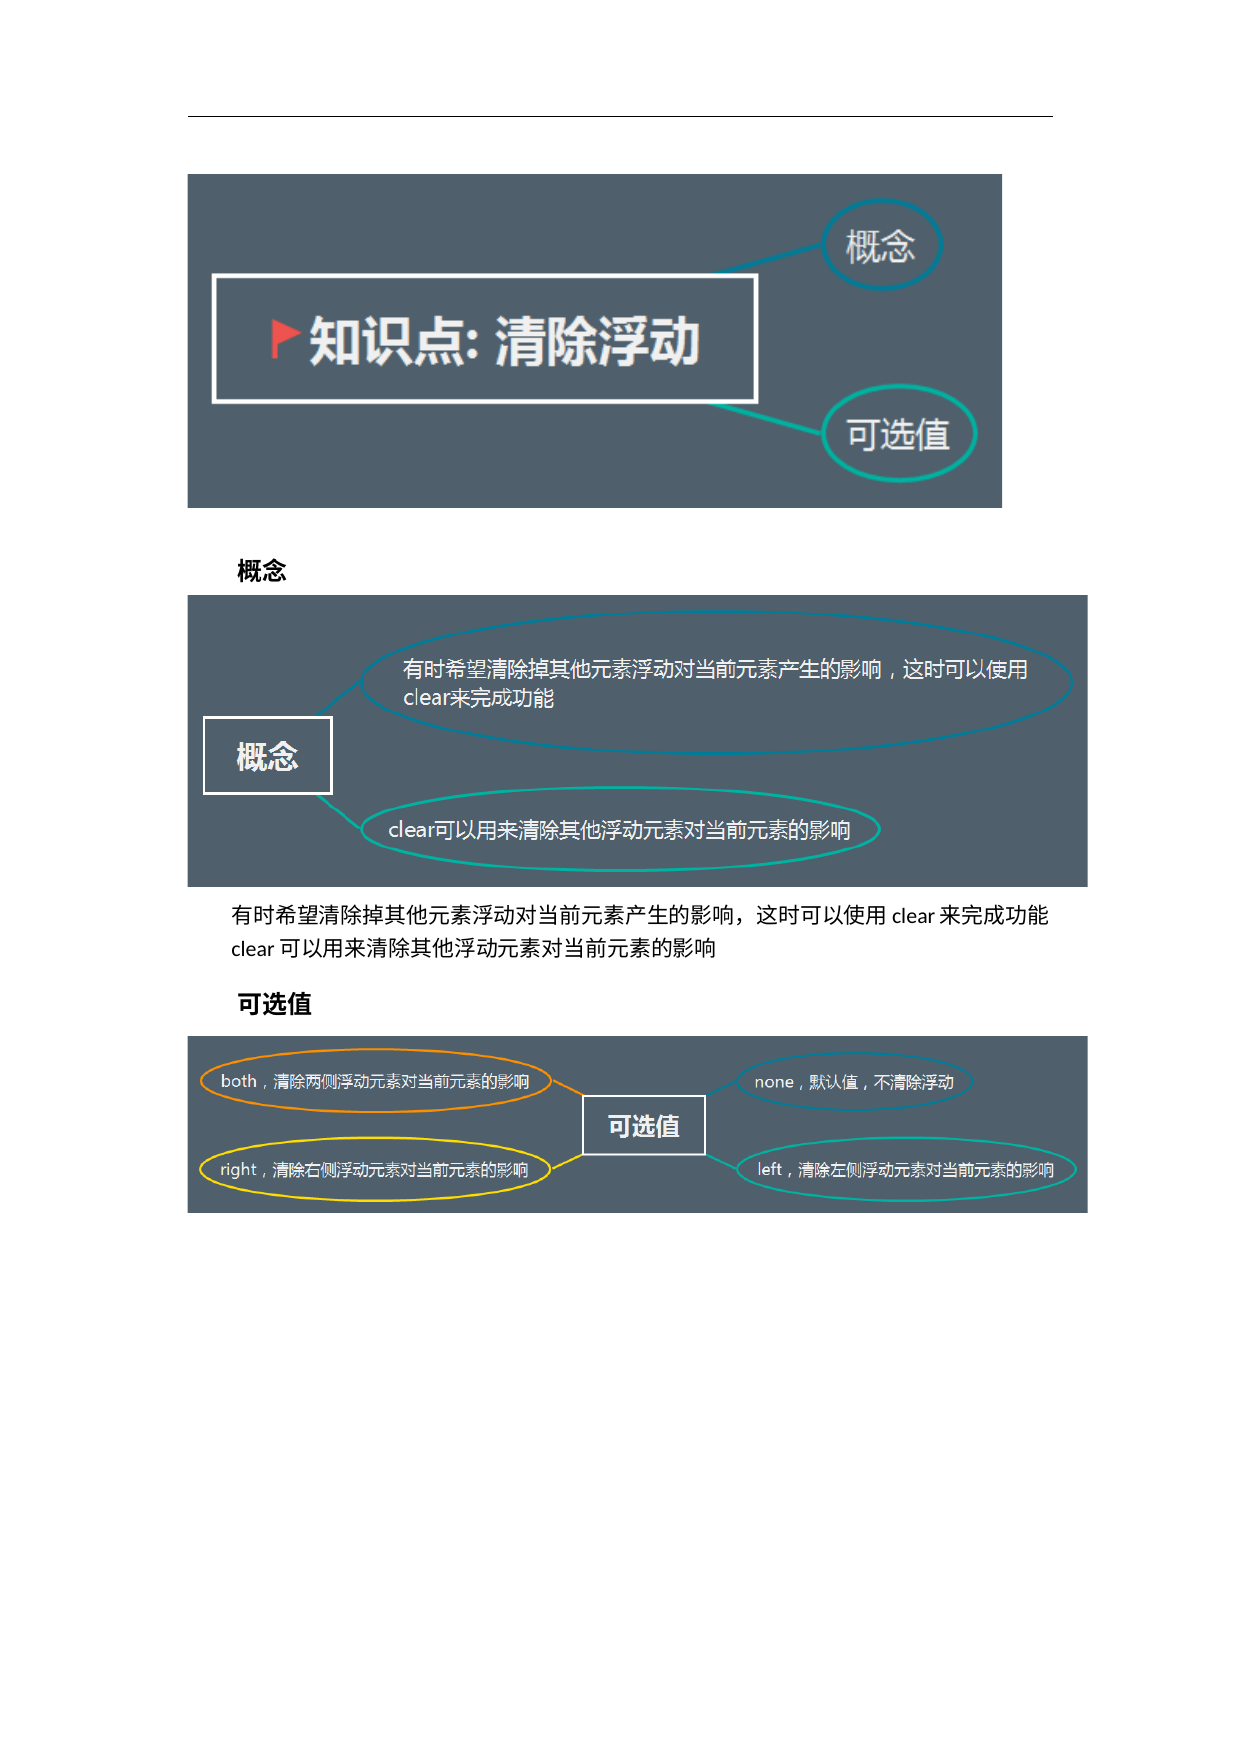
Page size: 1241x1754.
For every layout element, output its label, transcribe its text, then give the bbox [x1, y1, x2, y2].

picture [187, 174, 1003, 508]
subtitle 概念 [187, 555, 1053, 588]
text clear可以用来清除其他浮动元素对当前元素的影响 [187, 930, 1053, 963]
picture [187, 1036, 1088, 1213]
subtitle 可选值 [187, 988, 1053, 1020]
picture [187, 595, 1088, 887]
text 有时希望清除掉其他元素浮动对当前元素产生的影响，这时可以使用clear来完成功能 [187, 898, 1053, 930]
